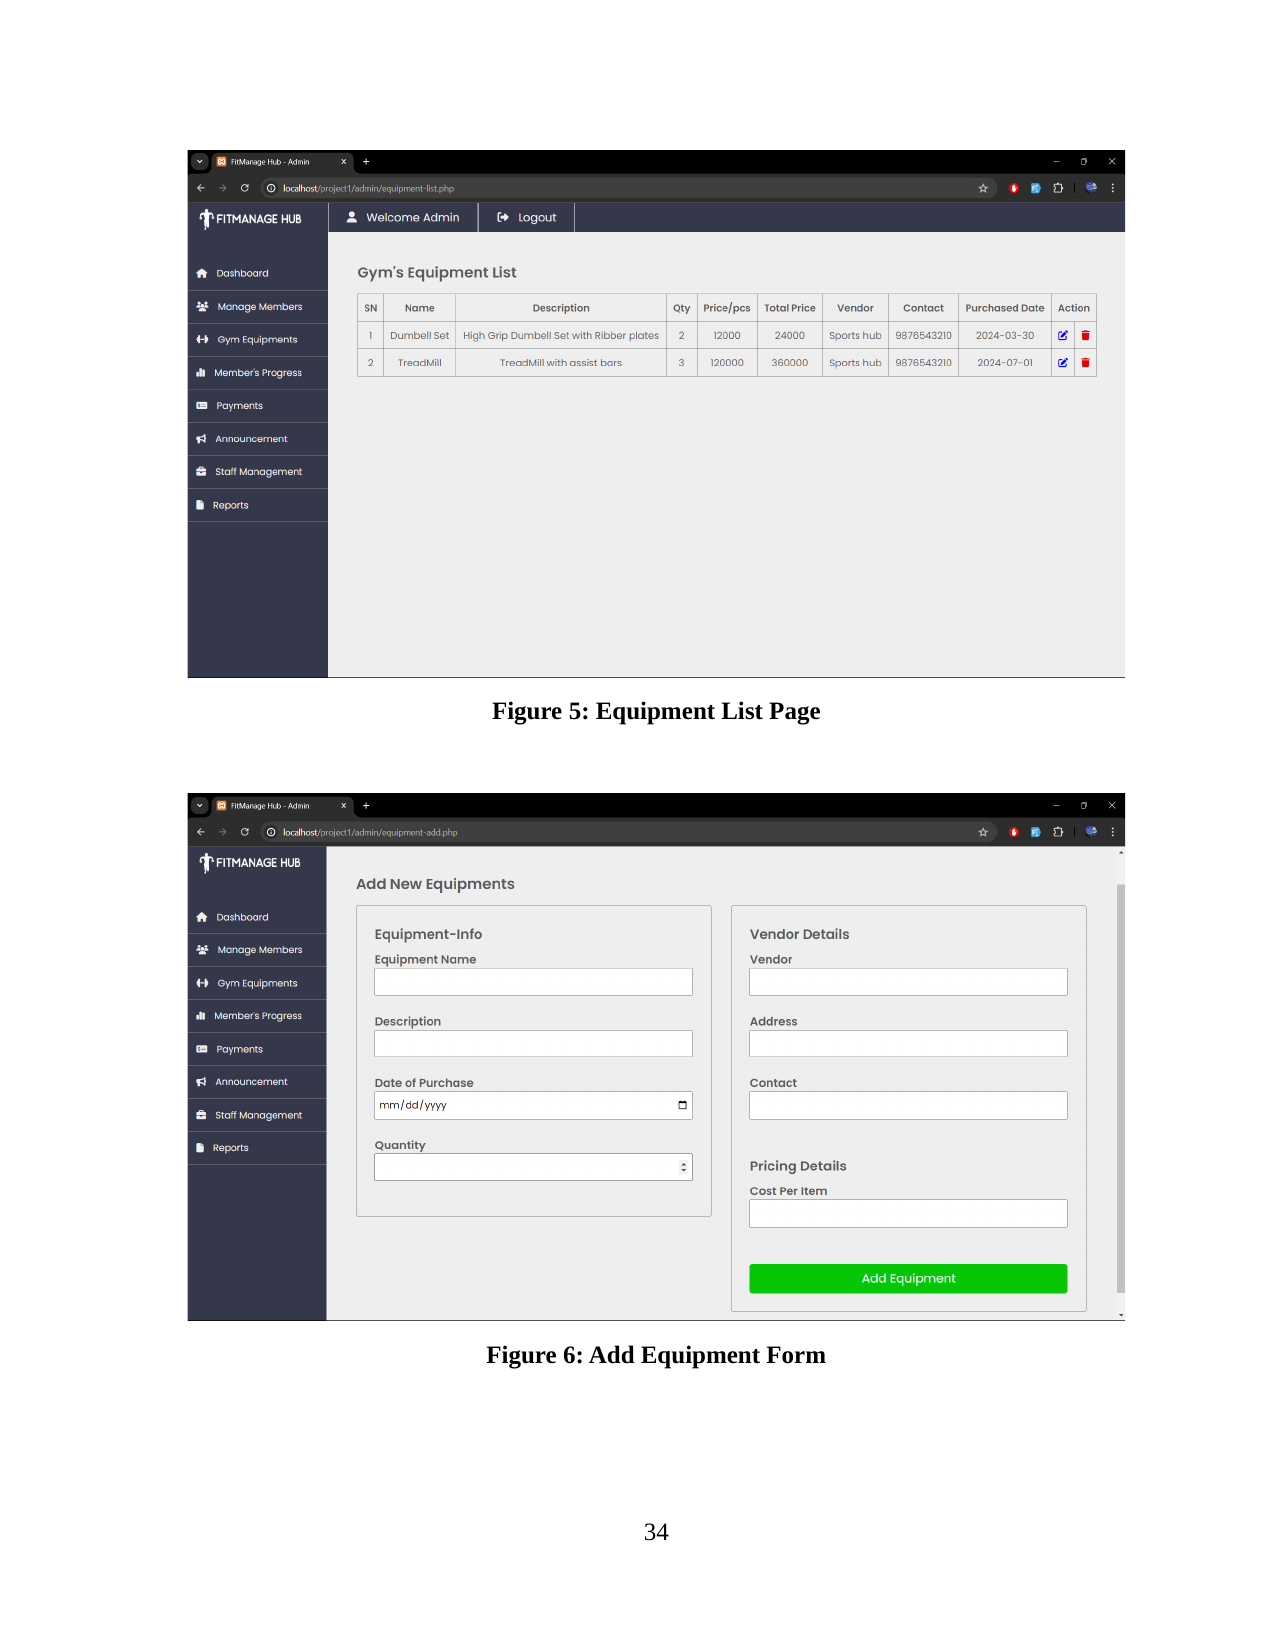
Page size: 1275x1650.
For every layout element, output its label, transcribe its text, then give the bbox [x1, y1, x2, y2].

picture [187, 793, 1125, 1321]
picture [187, 150, 1125, 678]
text Figure 5: Equipment List Page [187, 696, 1125, 725]
text Figure 6: Add Equipment Form [187, 1340, 1125, 1369]
